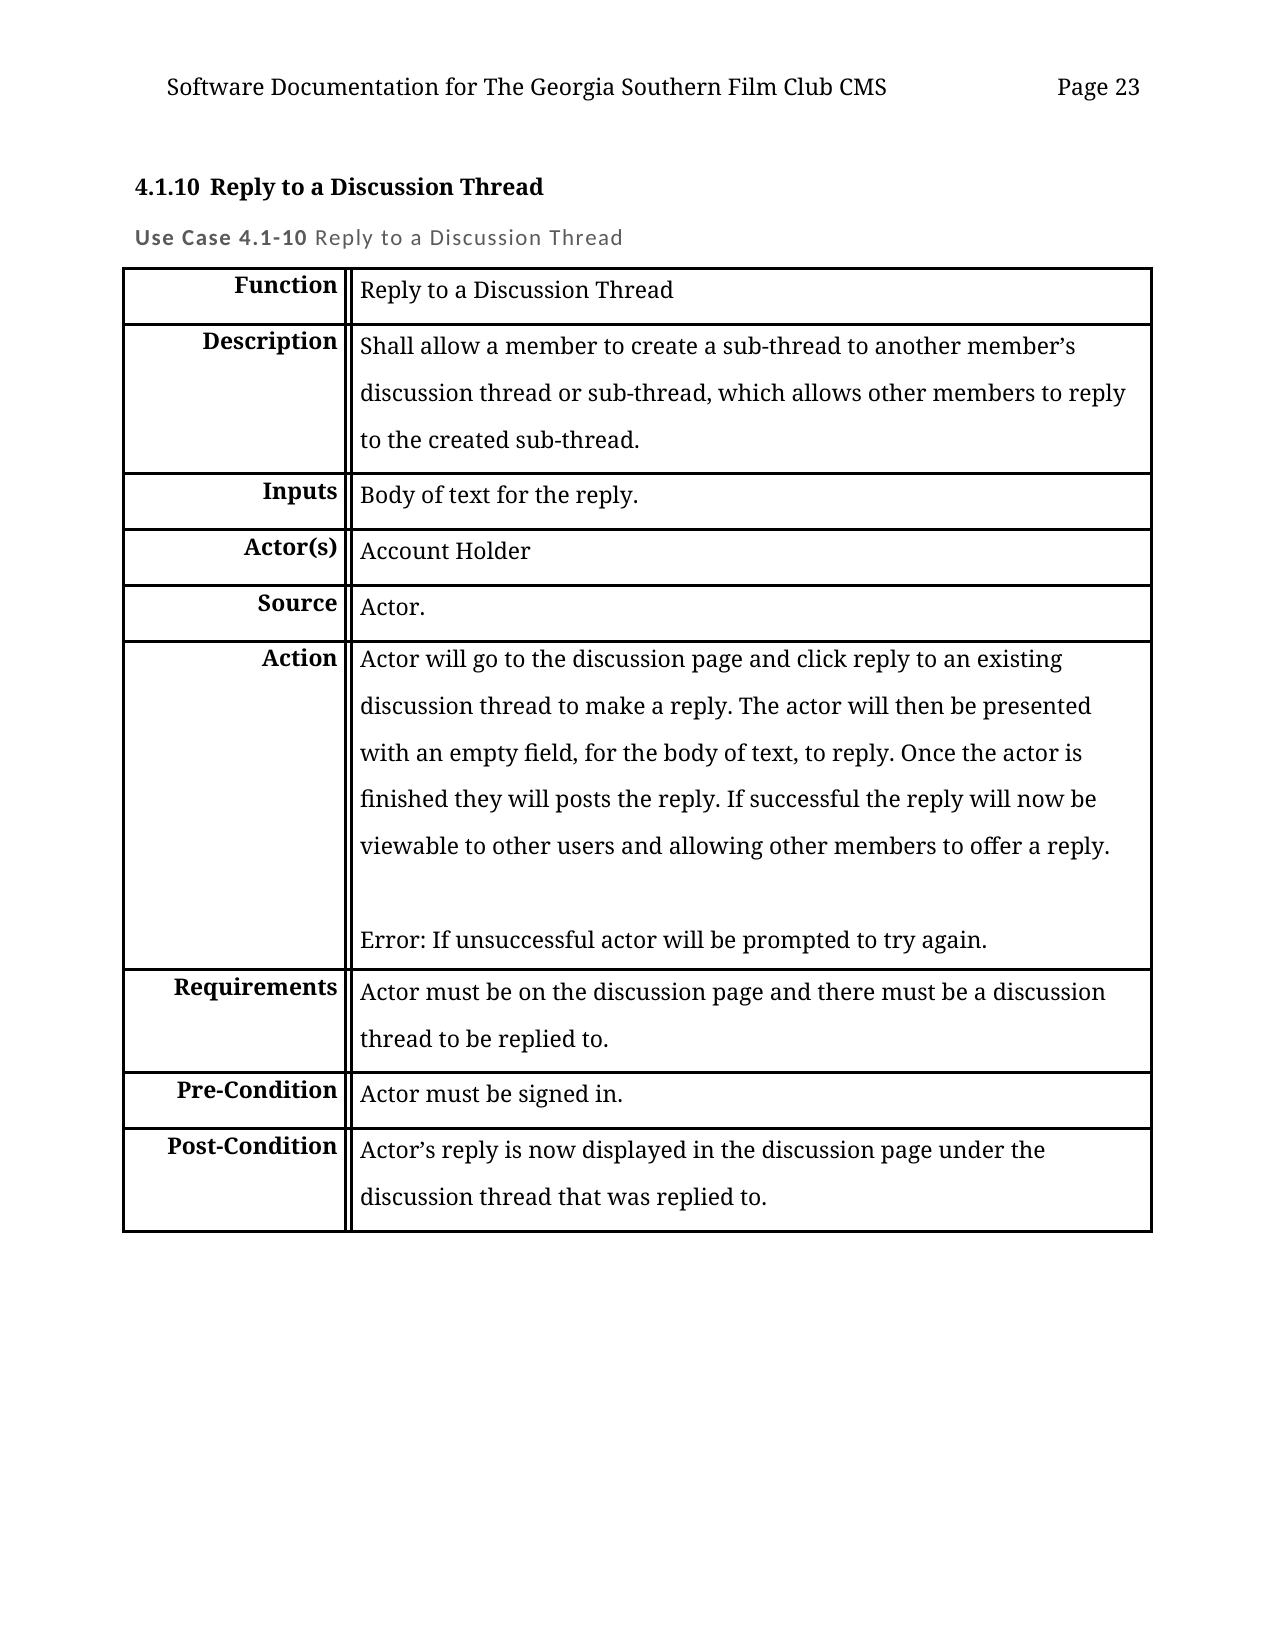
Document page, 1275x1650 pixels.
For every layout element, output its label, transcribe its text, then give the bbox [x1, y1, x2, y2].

table_cell Pre-Condition [125, 1074, 344, 1127]
table_cell Actor’s reply is now displayed in the discussion page under the discussion thread that was replied to. [353, 1130, 1150, 1229]
table_cell Action [125, 643, 344, 968]
table_cell Body of text for the reply. [353, 475, 1150, 528]
table_cell Requirements [125, 971, 344, 1071]
table_header Reply to a Discussion Thread [353, 270, 1150, 322]
table_cell Description [125, 326, 344, 472]
table_cell Inputs [125, 475, 344, 528]
subtitle Use Case 4.1-10 Reply to a Discussion Thread [135, 225, 1140, 250]
table_cell Actor must be on the discussion page and there must be a discussion thread to be replied to. [353, 971, 1150, 1071]
table_cell Source [125, 587, 344, 639]
table_cell Post-Condition [125, 1130, 344, 1229]
table_cell Actor must be signed in. [353, 1074, 1150, 1127]
subtitle Reply to a Discussion Thread [135, 175, 1140, 200]
table_cell Shall allow a member to create a sub-thread to another member’s discussion thread or sub-thread, which allows other members to reply to the created sub-thread. [353, 326, 1150, 472]
table_cell Account Holder [353, 531, 1150, 584]
table_cell Actor(s) [125, 531, 344, 584]
table_cell Actor. [353, 587, 1150, 639]
table_cell Actor will go to the discussion page and click reply to an existing discussion thread to make a reply. The actor will then be presented with an empty field, for the body of text, to reply. Once the actor is finished they will posts the reply. If successful the reply will now be viewable to other users and allowing other members to offer a reply. Error: If unsuccessful actor will be prompted to try again. [353, 643, 1150, 968]
table_header Function [125, 270, 344, 322]
